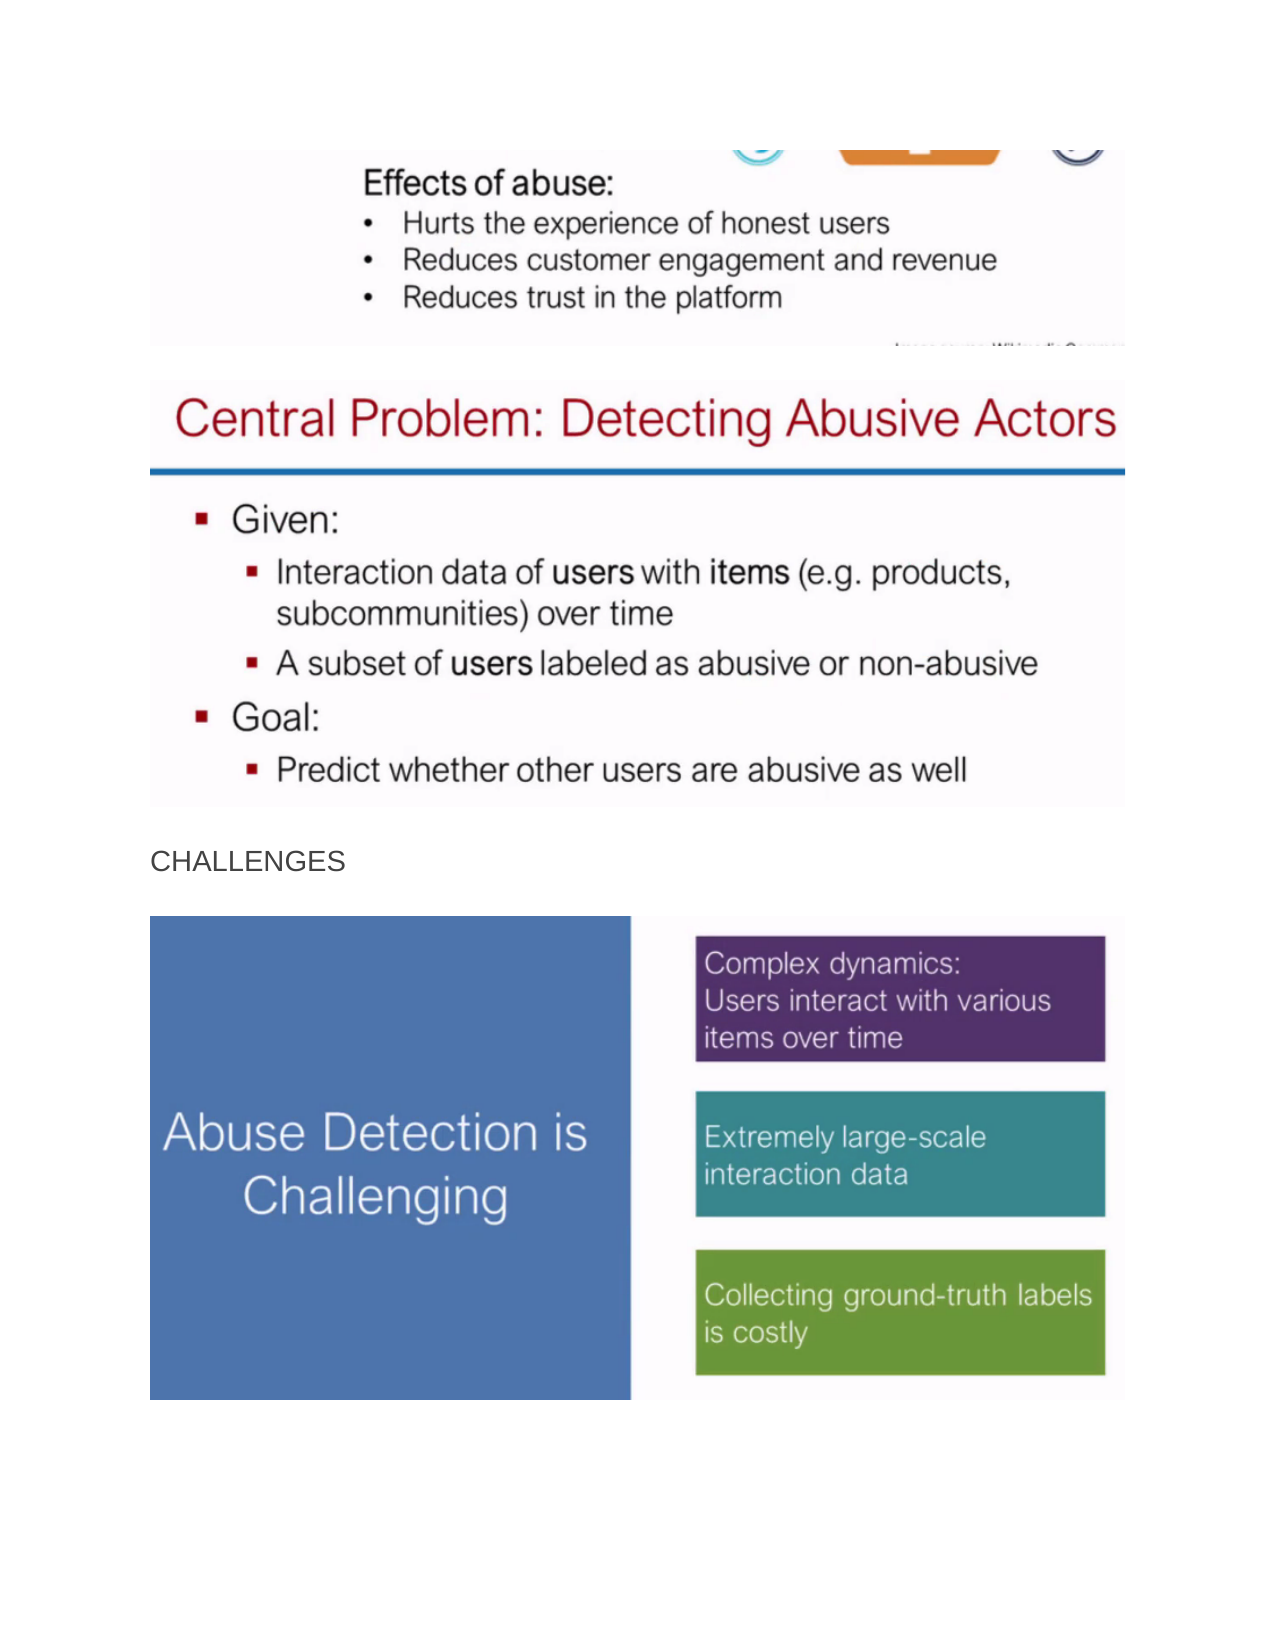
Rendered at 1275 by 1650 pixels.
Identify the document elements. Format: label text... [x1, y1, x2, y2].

picture [150, 150, 1125, 346]
subtitle CHALLENGES [150, 844, 1125, 878]
picture [150, 380, 1125, 807]
picture [150, 916, 1125, 1400]
